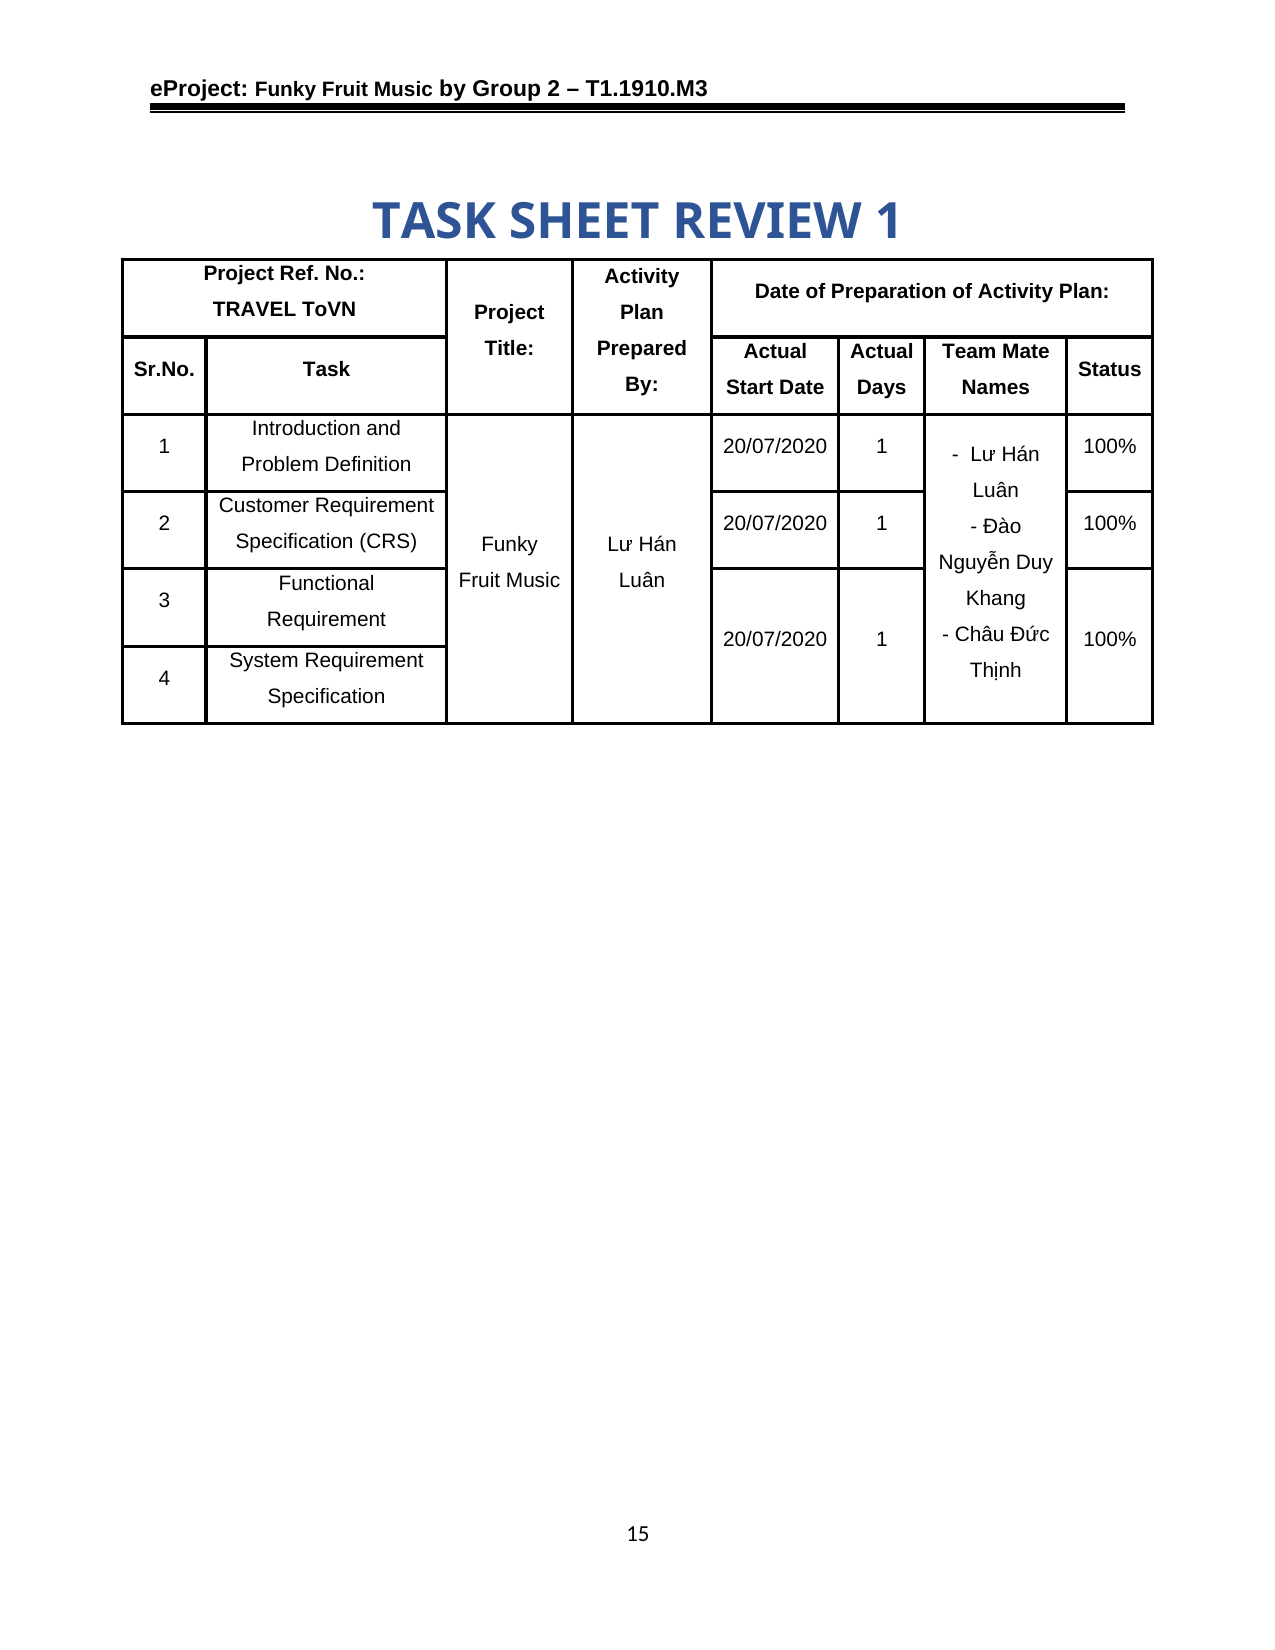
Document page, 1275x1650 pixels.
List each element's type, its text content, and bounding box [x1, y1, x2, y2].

table_cell 2 [124, 493, 204, 567]
table_cell Actual Days [840, 339, 923, 413]
table_header Project Title: [448, 261, 571, 413]
table_cell Actual Start Date [713, 339, 837, 413]
table_cell Sr.No. [124, 339, 204, 413]
table_header Project Ref. No.: TRAVEL ToVN [124, 261, 445, 335]
table_cell - Lư Hán Luân - Đào Nguyễn Duy Khang - Châu Đức Thịnh [926, 416, 1065, 722]
table_cell 1 [840, 493, 923, 567]
table_cell Task [208, 339, 445, 413]
table_cell 1 [840, 570, 923, 722]
table_cell 1 [840, 416, 923, 490]
table_cell 1 [124, 416, 204, 490]
table_cell Lư Hán Luân [574, 416, 710, 722]
table_header Date of Preparation of Activity Plan: [713, 261, 1151, 335]
table_cell 20/07/2020 [713, 416, 837, 490]
table_cell Introduction and Problem Definition [208, 416, 445, 490]
table_header Activity Plan Prepared By: [574, 261, 710, 413]
subtitle TASK SHEET REVIEW 1 [150, 184, 1125, 253]
table_cell Funky Fruit Music [448, 416, 571, 722]
table_cell Functional Requirement [208, 570, 445, 644]
table_cell 20/07/2020 [713, 493, 837, 567]
table_cell 20/07/2020 [713, 570, 837, 722]
table_cell Team Mate Names [926, 339, 1065, 413]
table_cell 4 [124, 648, 204, 722]
table_cell System Requirement Specification [208, 648, 445, 722]
table_cell 3 [124, 570, 204, 644]
table_cell 100% [1068, 416, 1151, 490]
table_cell 100% [1068, 570, 1151, 722]
table_cell 100% [1068, 493, 1151, 567]
table_cell Status [1068, 339, 1151, 413]
table_cell Customer Requirement Specification (CRS) [208, 493, 445, 567]
